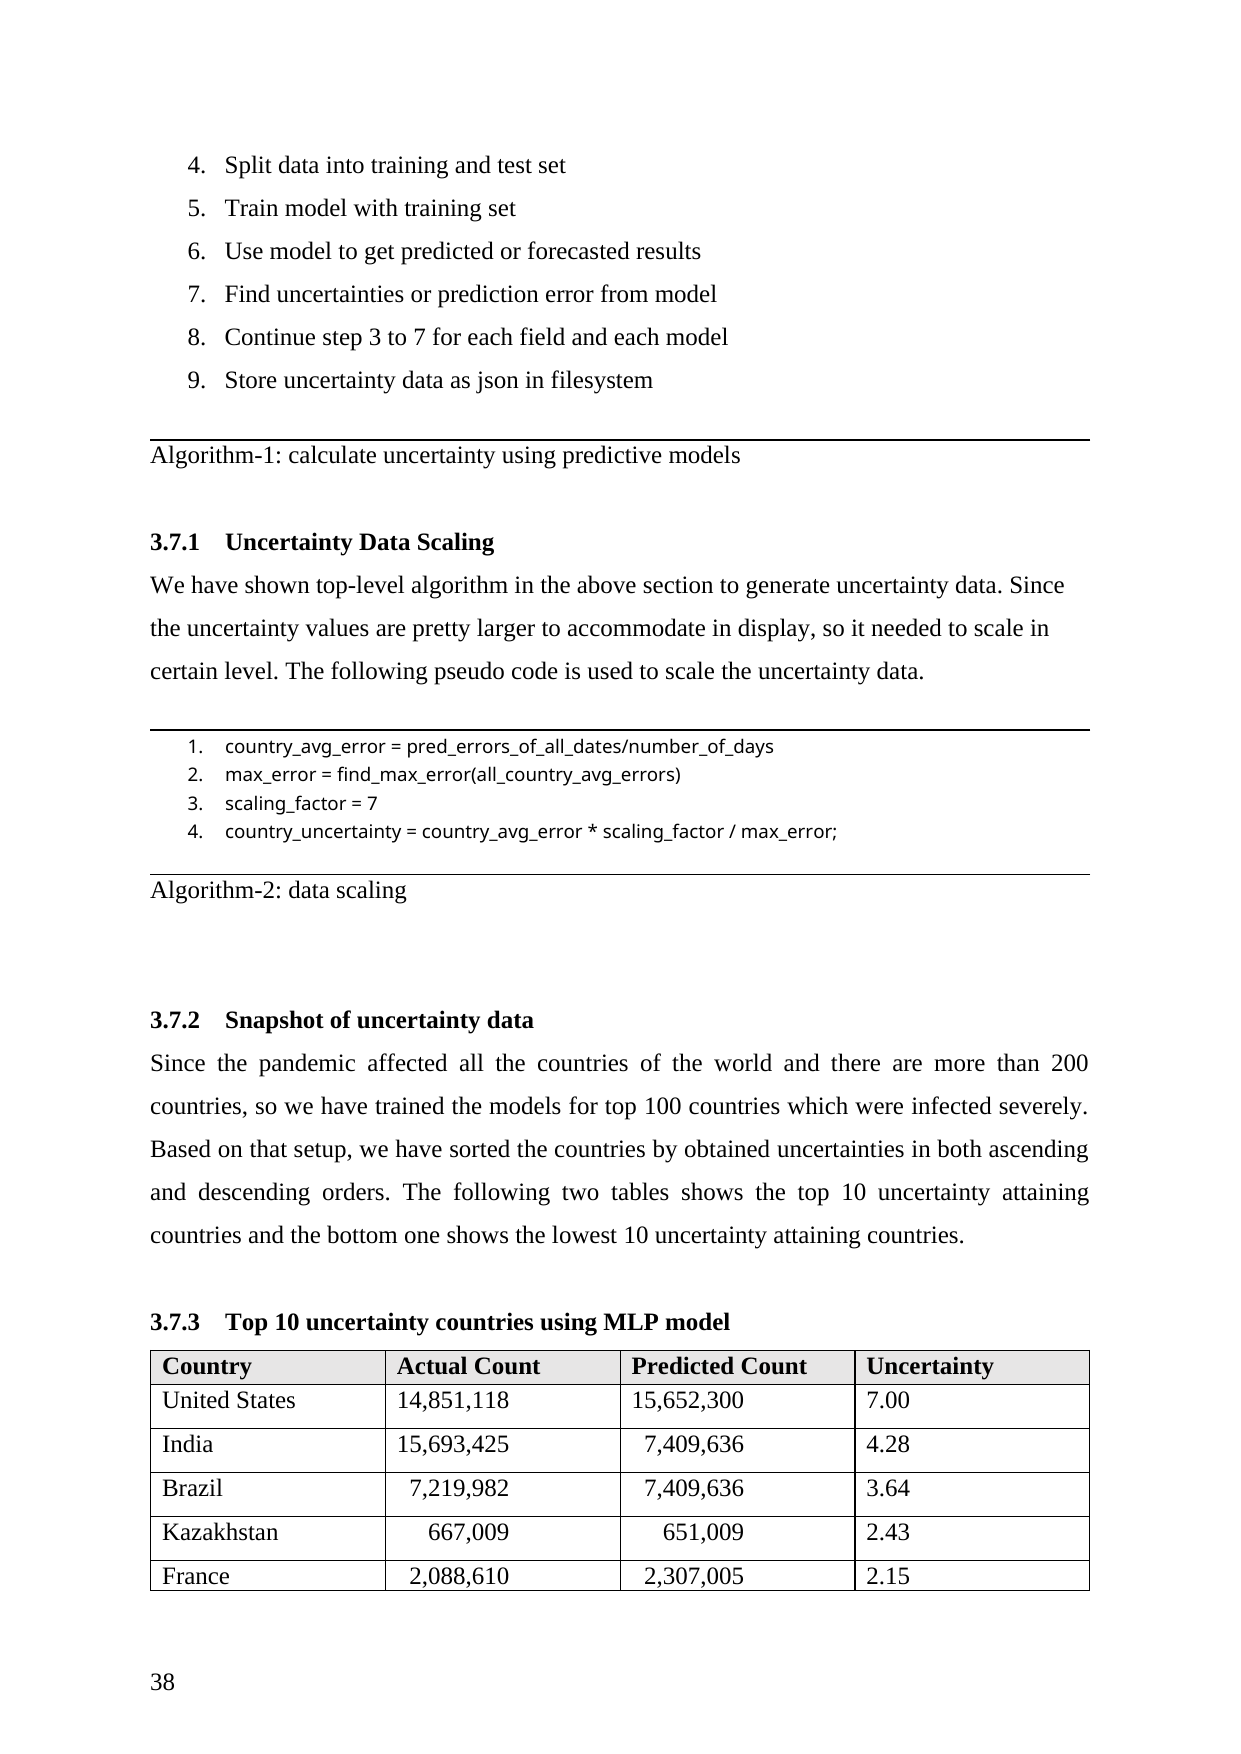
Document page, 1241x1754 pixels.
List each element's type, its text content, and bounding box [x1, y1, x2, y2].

list Store uncertainty data as json in filesystem [187, 366, 1090, 394]
table_cell 2,088,610 [386, 1561, 620, 1590]
text 3.7.2 Snapshot of uncertainty data [150, 1005, 1090, 1033]
table_header Predicted Count [621, 1351, 854, 1384]
table_cell 15,652,300 [621, 1385, 854, 1428]
table_cell 2.15 [856, 1561, 1089, 1590]
text Since the pandemic affected all the countries of the world and there are more than 200 countries, so we have trained the models for top 100 countries which were infected severely. Based on that setup, we have sorted the countries by obtained uncertainties in both ascending and descending orders. The following two tables shows the top 10 uncertainty attaining countries and the bottom one shows the lowest 10 uncertainty attaining countries. [150, 1048, 1090, 1249]
table_cell 3.64 [856, 1473, 1089, 1516]
table_cell France [151, 1561, 385, 1590]
table_header Country [151, 1351, 385, 1384]
list scaling_factor = 7 [187, 787, 1090, 815]
text 3.7.3 Top 10 uncertainty countries using MLP model [150, 1307, 1090, 1335]
list country_uncertainty = country_avg_error * scaling_factor / max_error; [187, 815, 1090, 843]
text Algorithm-1: calculate uncertainty using predictive models [150, 441, 1090, 469]
table_header Uncertainty [856, 1351, 1089, 1384]
text We have shown top-level algorithm in the above section to generate uncertainty data. Since the uncertainty values are pretty larger to accommodate in display, so it needed to scale in certain level. The following pseudo code is used to scale the uncertainty data. [150, 570, 1090, 685]
table_cell 4.28 [856, 1429, 1089, 1472]
table_cell 7,409,636 [621, 1429, 854, 1472]
table_cell 7.00 [856, 1385, 1089, 1428]
list Continue step 3 to 7 for each field and each model [187, 322, 1090, 351]
table_cell 14,851,118 [386, 1385, 620, 1428]
table_cell Brazil [151, 1473, 385, 1516]
table_cell United States [151, 1385, 385, 1428]
text 3.7.1 Uncertainty Data Scaling [150, 527, 1090, 556]
table_cell 651,009 [621, 1517, 854, 1560]
list Use model to get predicted or forecasted results [187, 236, 1090, 265]
list Find uncertainties or prediction error from model [187, 279, 1090, 308]
table_cell 15,693,425 [386, 1429, 620, 1472]
table_header Actual Count [386, 1351, 620, 1384]
table_cell 667,009 [386, 1517, 620, 1560]
table_cell India [151, 1429, 385, 1472]
list country_avg_error = pred_errors_of_all_dates/number_of_days [187, 731, 1090, 759]
text Algorithm-2: data scaling [150, 875, 1090, 904]
table_cell Kazakhstan [151, 1517, 385, 1560]
table_cell 7,219,982 [386, 1473, 620, 1516]
table_cell 7,409,636 [621, 1473, 854, 1516]
list max_error = find_max_error(all_country_avg_errors) [187, 759, 1090, 787]
table_cell 2,307,005 [621, 1561, 854, 1590]
table_cell 2.43 [856, 1517, 1089, 1560]
list Split data into training and test set [187, 150, 1090, 179]
list Train model with training set [187, 193, 1090, 222]
